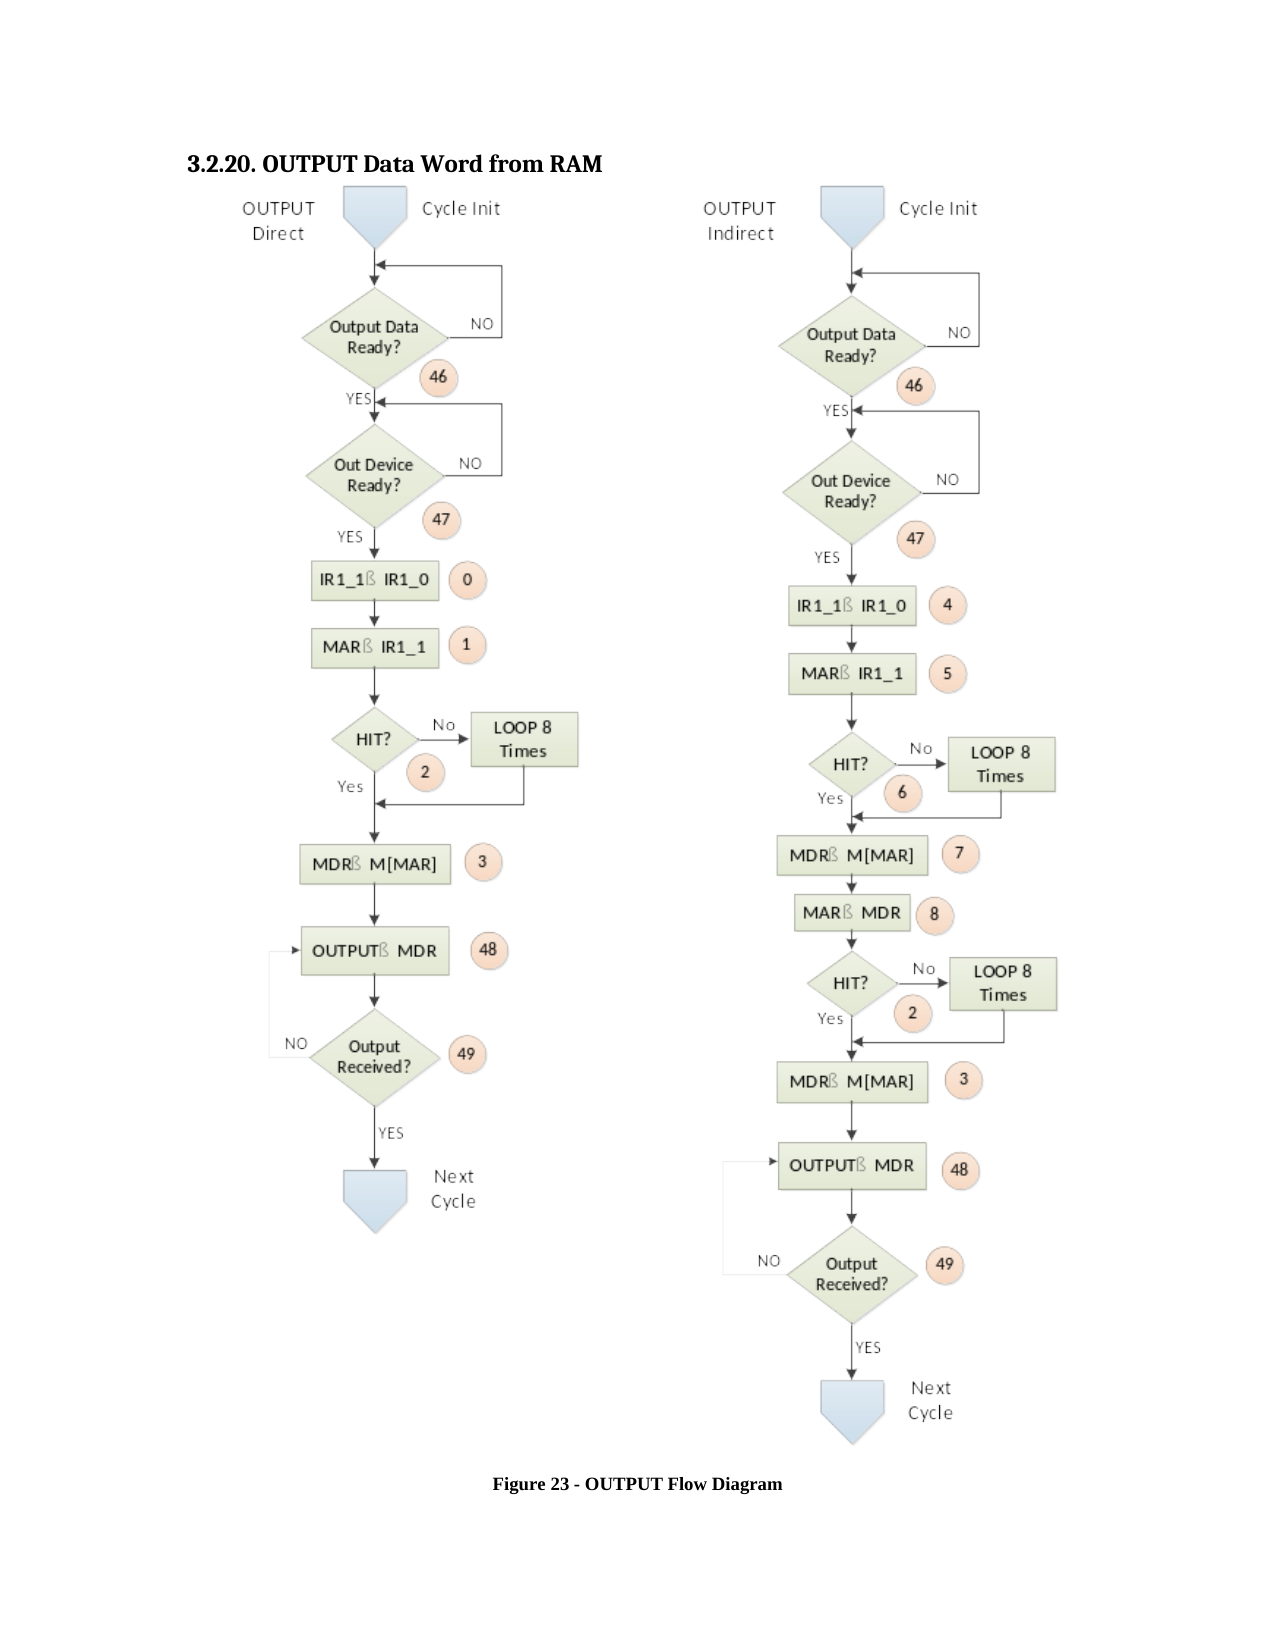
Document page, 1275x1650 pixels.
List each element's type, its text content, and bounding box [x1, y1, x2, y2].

text Figure 23 - OUTPUT Flow Diagram [150, 1473, 1125, 1495]
subtitle OUTPUT Data Word from RAM [187, 150, 1125, 179]
